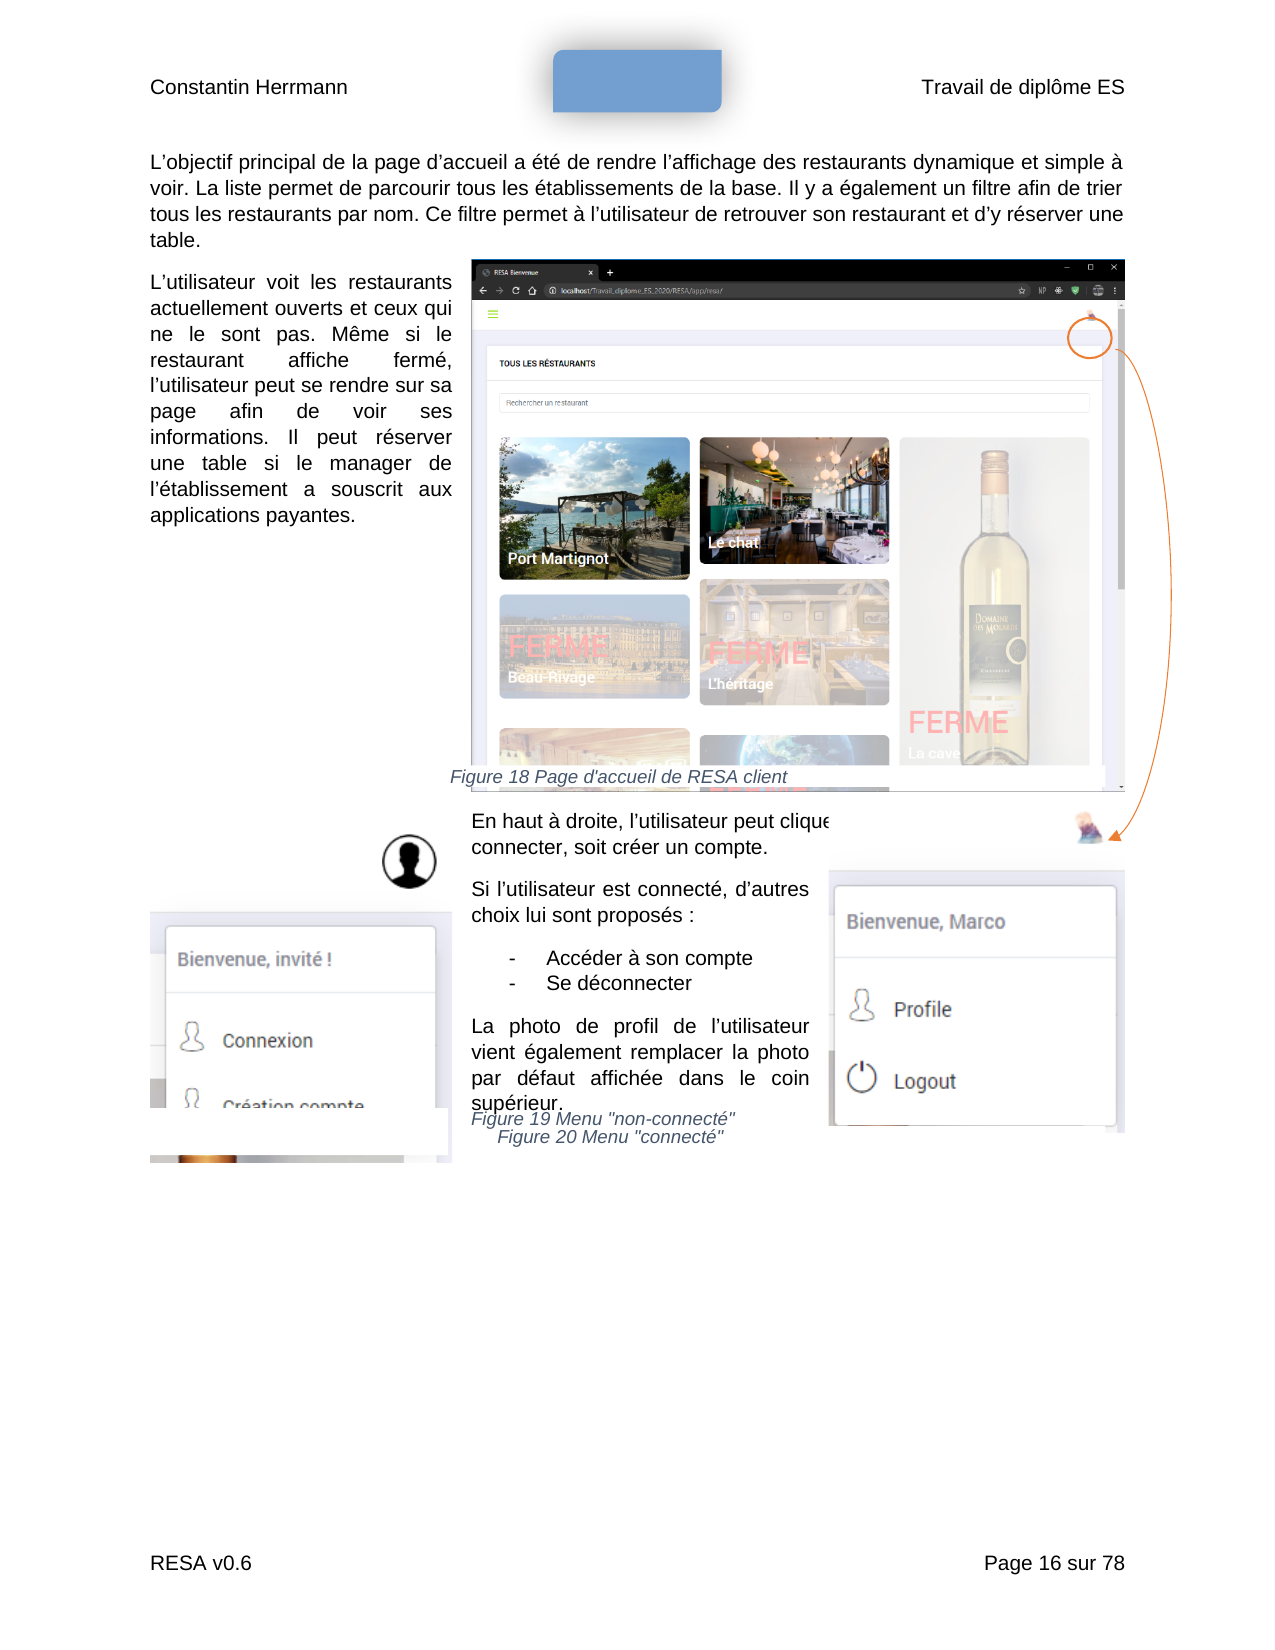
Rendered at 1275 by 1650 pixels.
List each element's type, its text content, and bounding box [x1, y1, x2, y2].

text En haut à droite, l’utilisateur peut cliquer sur le menu afin de soit se connecter, soit créer un compte. [150, 757, 1125, 858]
text La photo de profil de l’utilisateur vient également remplacer la photo par défaut affichée dans le coin supérieur. [453, 1014, 828, 1115]
picture [828, 801, 1125, 1133]
text L’utilisateur voit les restaurants actuellement ouverts et ceux qui ne le sont pas. Même si le restaurant affiche fermé, l’utilisateur peut se rendre sur sa page afin de voir ses informations. Il peut réserver une table si le manager de l’établissement a souscrit aux applications payantes. [150, 270, 471, 526]
picture [150, 817, 453, 1163]
text L’objectif principal de la page d’accueil a été de rendre l’affichage des restaurants dynamique et simple à voir. La liste permet de parcourir tous les établissements de la base. Il y a également un filtre afin de trier tous les restaurants par nom. Ce filtre permet à l’utilisateur de retrouver son restaurant et d’y réserver une table. [150, 150, 1125, 251]
text Si l’utilisateur est connecté, d’autres choix lui sont proposés : [453, 877, 828, 927]
list Se déconnecter [453, 971, 828, 995]
list Accéder à son compte [453, 945, 828, 969]
picture [471, 259, 1125, 792]
